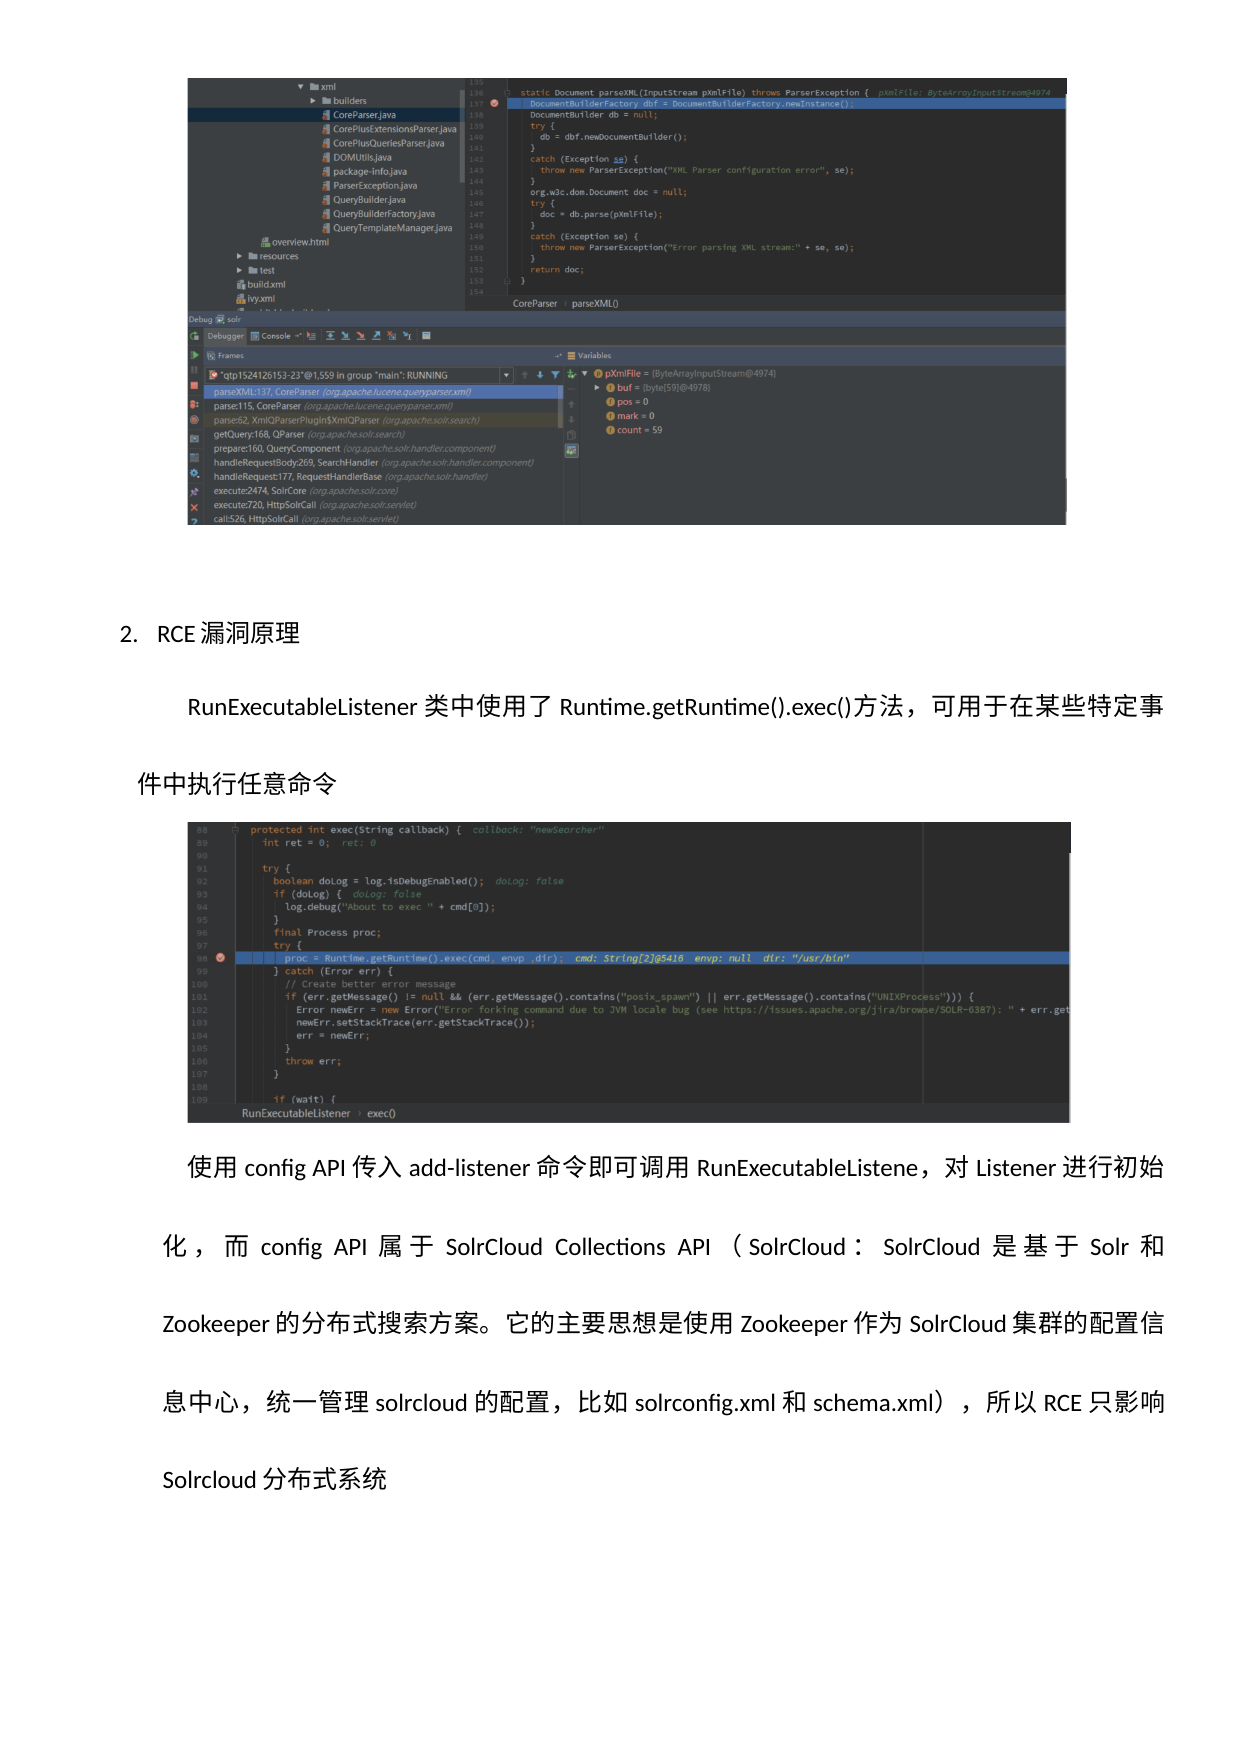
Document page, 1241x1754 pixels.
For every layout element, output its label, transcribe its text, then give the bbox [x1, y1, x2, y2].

text 使用config API传入add-listener命令即可调用RunExecutableListene，对Listener进行初始化，而config API属于SolrCloud Collections API（SolrCloud：SolrCloud是基于Solr和Zookeeper的分布式搜索方案。它的主要思想是使用Zookeeper作为SolrCloud集群的配置信息中心，统一管理solrcloud的配置，比如solrconfig.xml和schema.xml），所以RCE只影响Solrcloud分布式系统 [162, 1132, 1165, 1512]
picture [187, 78, 1067, 525]
list RCE漏洞原理 [119, 597, 1165, 665]
text RunExecutableListener类中使用了Runtime.getRuntime().exec()方法，可用于在某些特定事件中执行任意命令 [137, 671, 1165, 817]
picture [187, 822, 1071, 1123]
